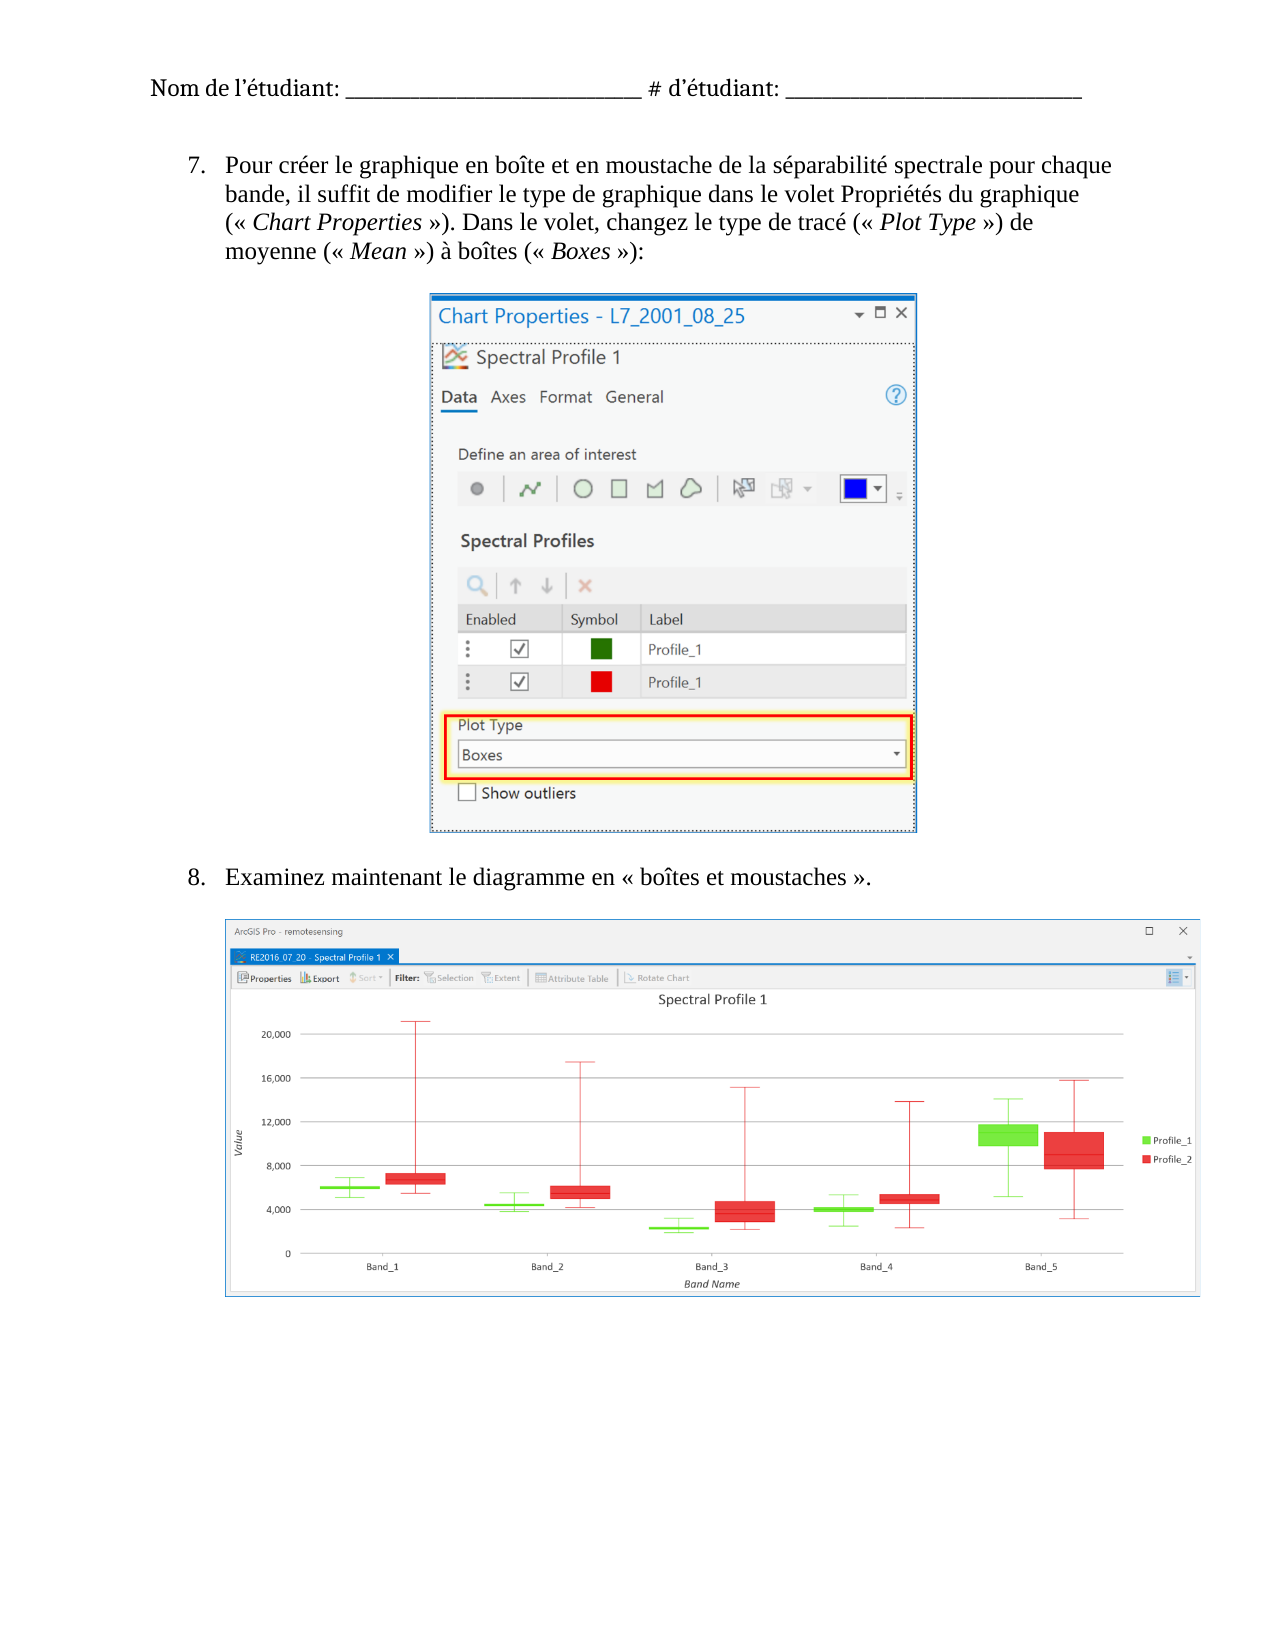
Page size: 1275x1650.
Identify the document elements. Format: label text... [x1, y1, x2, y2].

list Pour créer le graphique en boîte et en moustache de la séparabilité spectrale pour chaque bande, il suffit de modifier le type de graphique dans le volet Propriétés du graphique (« Chart Properties »). Dans le volet, changez le type de tracé (« Plot Type ») de moyenne (« Mean ») à boîtes (« Boxes »): [187, 150, 1125, 265]
list Examinez maintenant le diagramme en « boîtes et moustaches ». [187, 862, 1125, 891]
picture [429, 293, 921, 833]
picture [225, 919, 1200, 1297]
